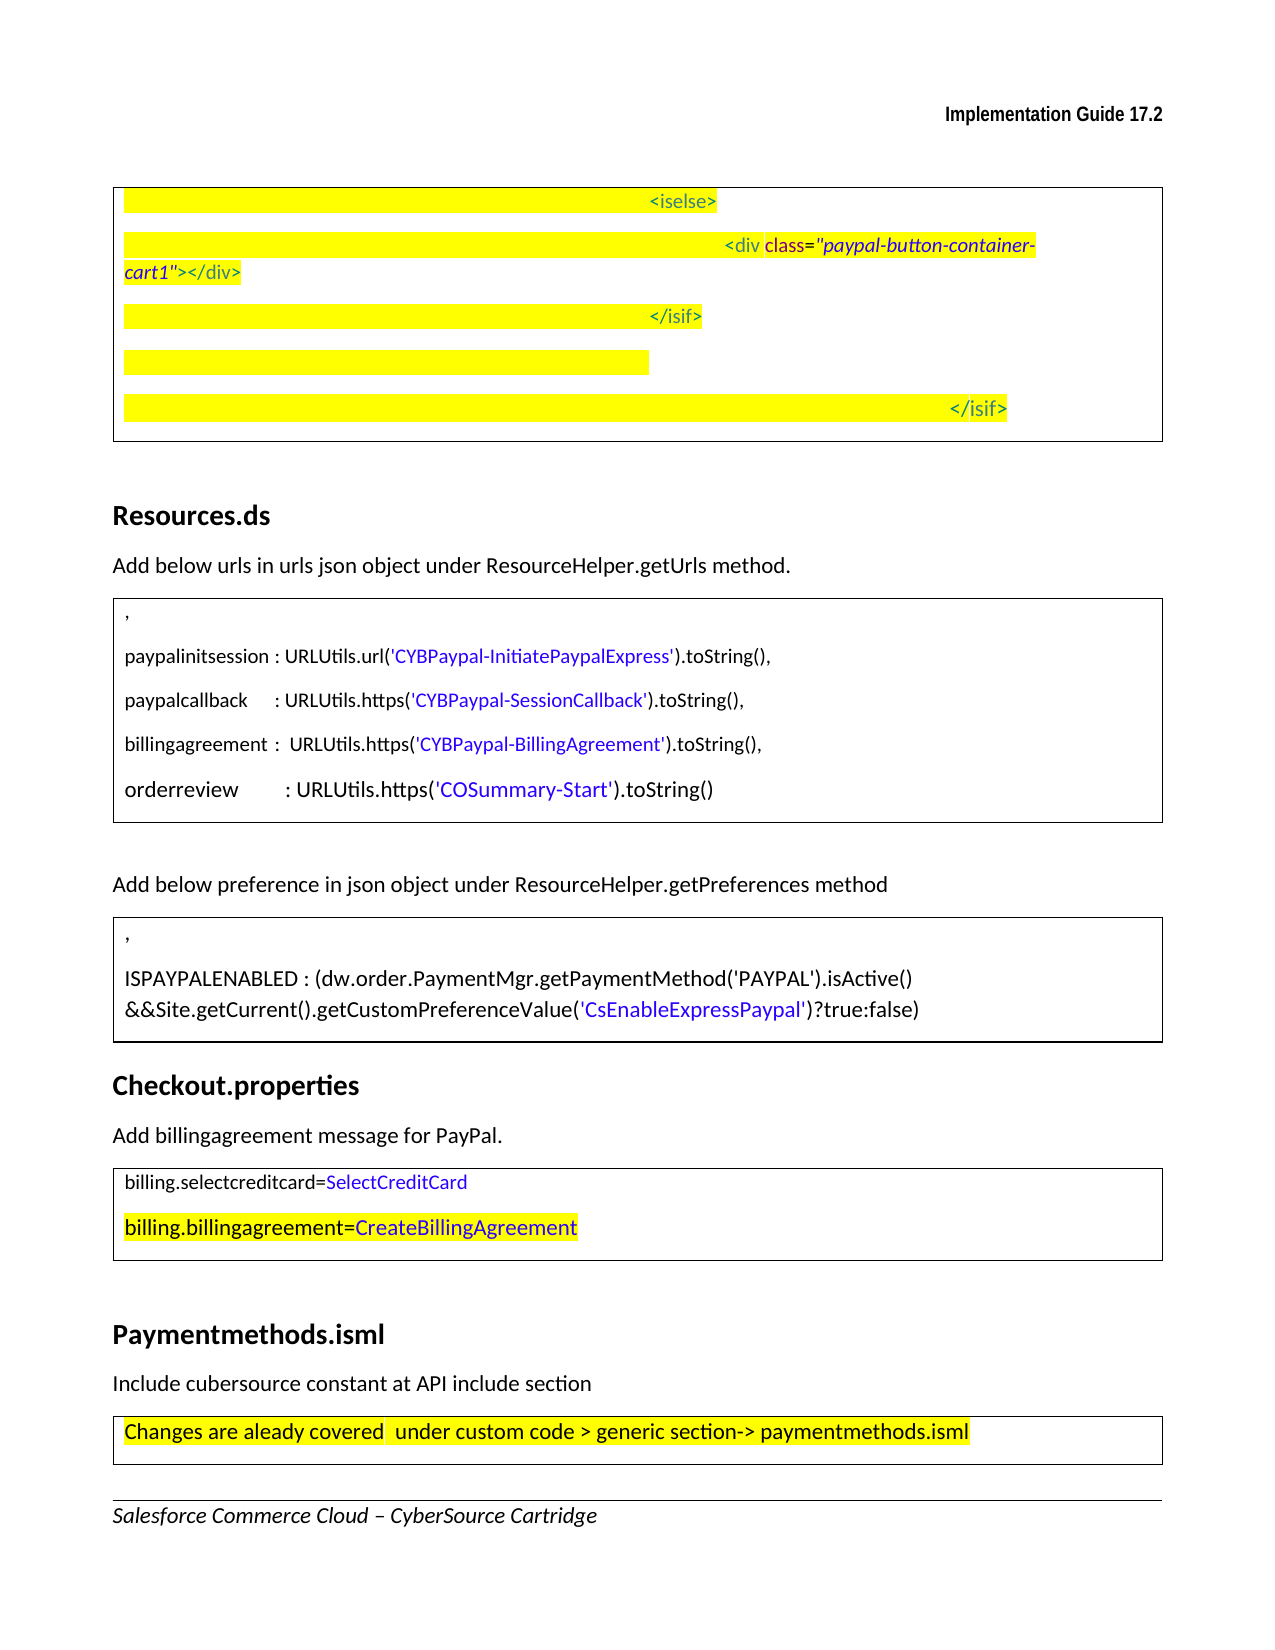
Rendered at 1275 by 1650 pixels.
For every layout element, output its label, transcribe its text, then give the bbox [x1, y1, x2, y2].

text Include cubersource constant at API include section [112, 1369, 1162, 1397]
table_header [114, 188, 1162, 441]
table_header , ISPAYPALENABLED : (dw.order.PaymentMgr.getPaymentMethod('PAYPAL').isActive() &&Site.getCurrent().getCustomPreferenceValue('CsEnableExpressPaypal')?true:false) [114, 918, 1162, 1041]
text Add below preference in json object under ResourceHelper.getPreferences method [112, 870, 1162, 898]
text Add billingagreement message for PayPal. [112, 1121, 1162, 1149]
subtitle Checkout.properties [112, 1067, 1162, 1103]
subtitle Paymentmethods.isml [112, 1316, 1162, 1352]
text Add below urls in urls json object under ResourceHelper.getUrls method. [112, 551, 1162, 579]
table_header Changes are aleady covered under custom code > generic section-> paymentmethods.isml [114, 1417, 1162, 1464]
table_header , paypalinitsession : URLUtils.url('CYBPaypal-InitiatePaypalExpress').toString(), paypalcallback : URLUtils.https('CYBPaypal-SessionCallback').toString(), billingagreement : URLUtils.https('CYBPaypal-BillingAgreement').toString(), orderreview : URLUtils.https('COSummary-Start').toString() [114, 599, 1162, 822]
table_header billing.selectcreditcard=SelectCreditCard billing.billingagreement=CreateBillingAgreement [114, 1169, 1162, 1260]
subtitle Resources.ds [112, 497, 1162, 533]
